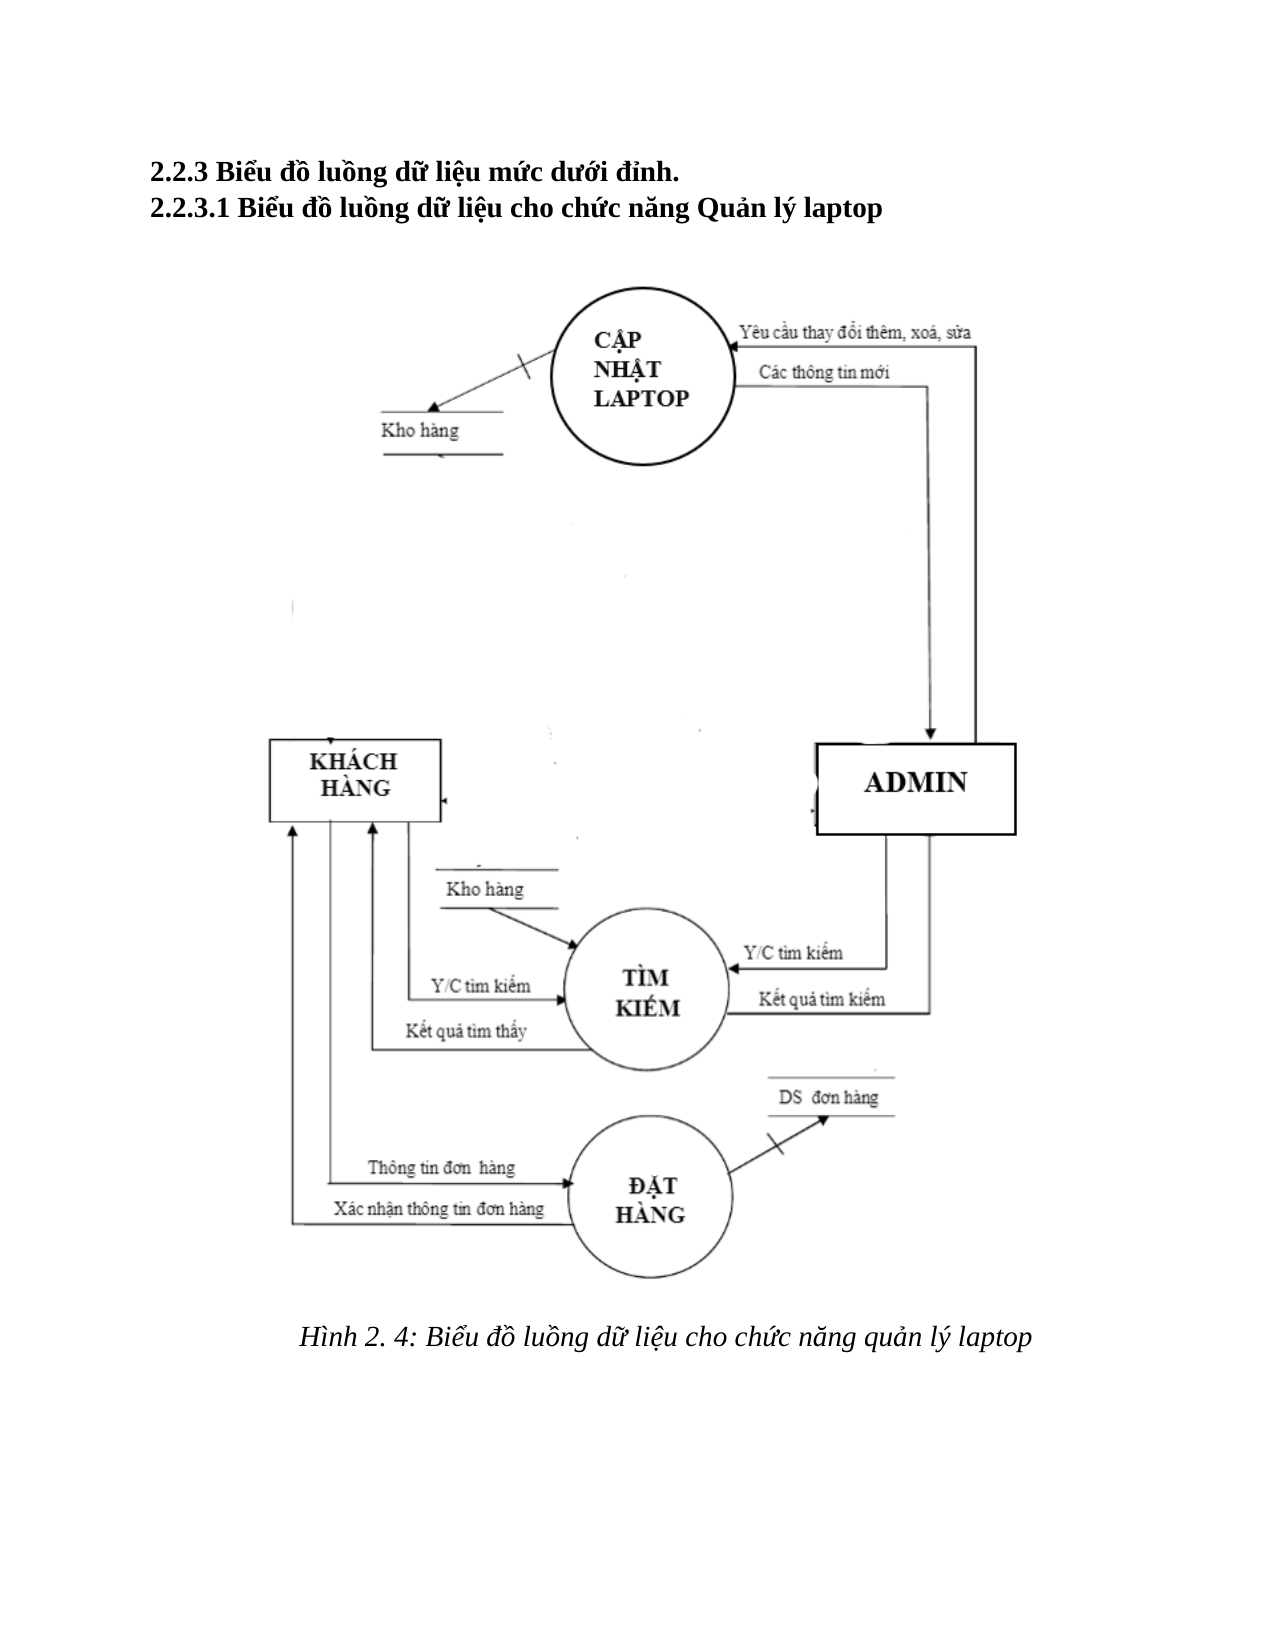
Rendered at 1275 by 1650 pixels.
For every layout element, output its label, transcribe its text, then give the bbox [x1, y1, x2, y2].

subtitle 2.2.3 Biểu đồ luồng dữ liệu mức dưới đỉnh. [150, 154, 1125, 188]
text 2.2.3.1 Biểu đồ luồng dữ liệu cho chức năng Quản lý laptop [150, 190, 1125, 224]
text Hình 2. 4: Biểu đồ luồng dữ liệu cho chức năng quản lý laptop [150, 1319, 1125, 1352]
picture [150, 243, 1130, 1300]
